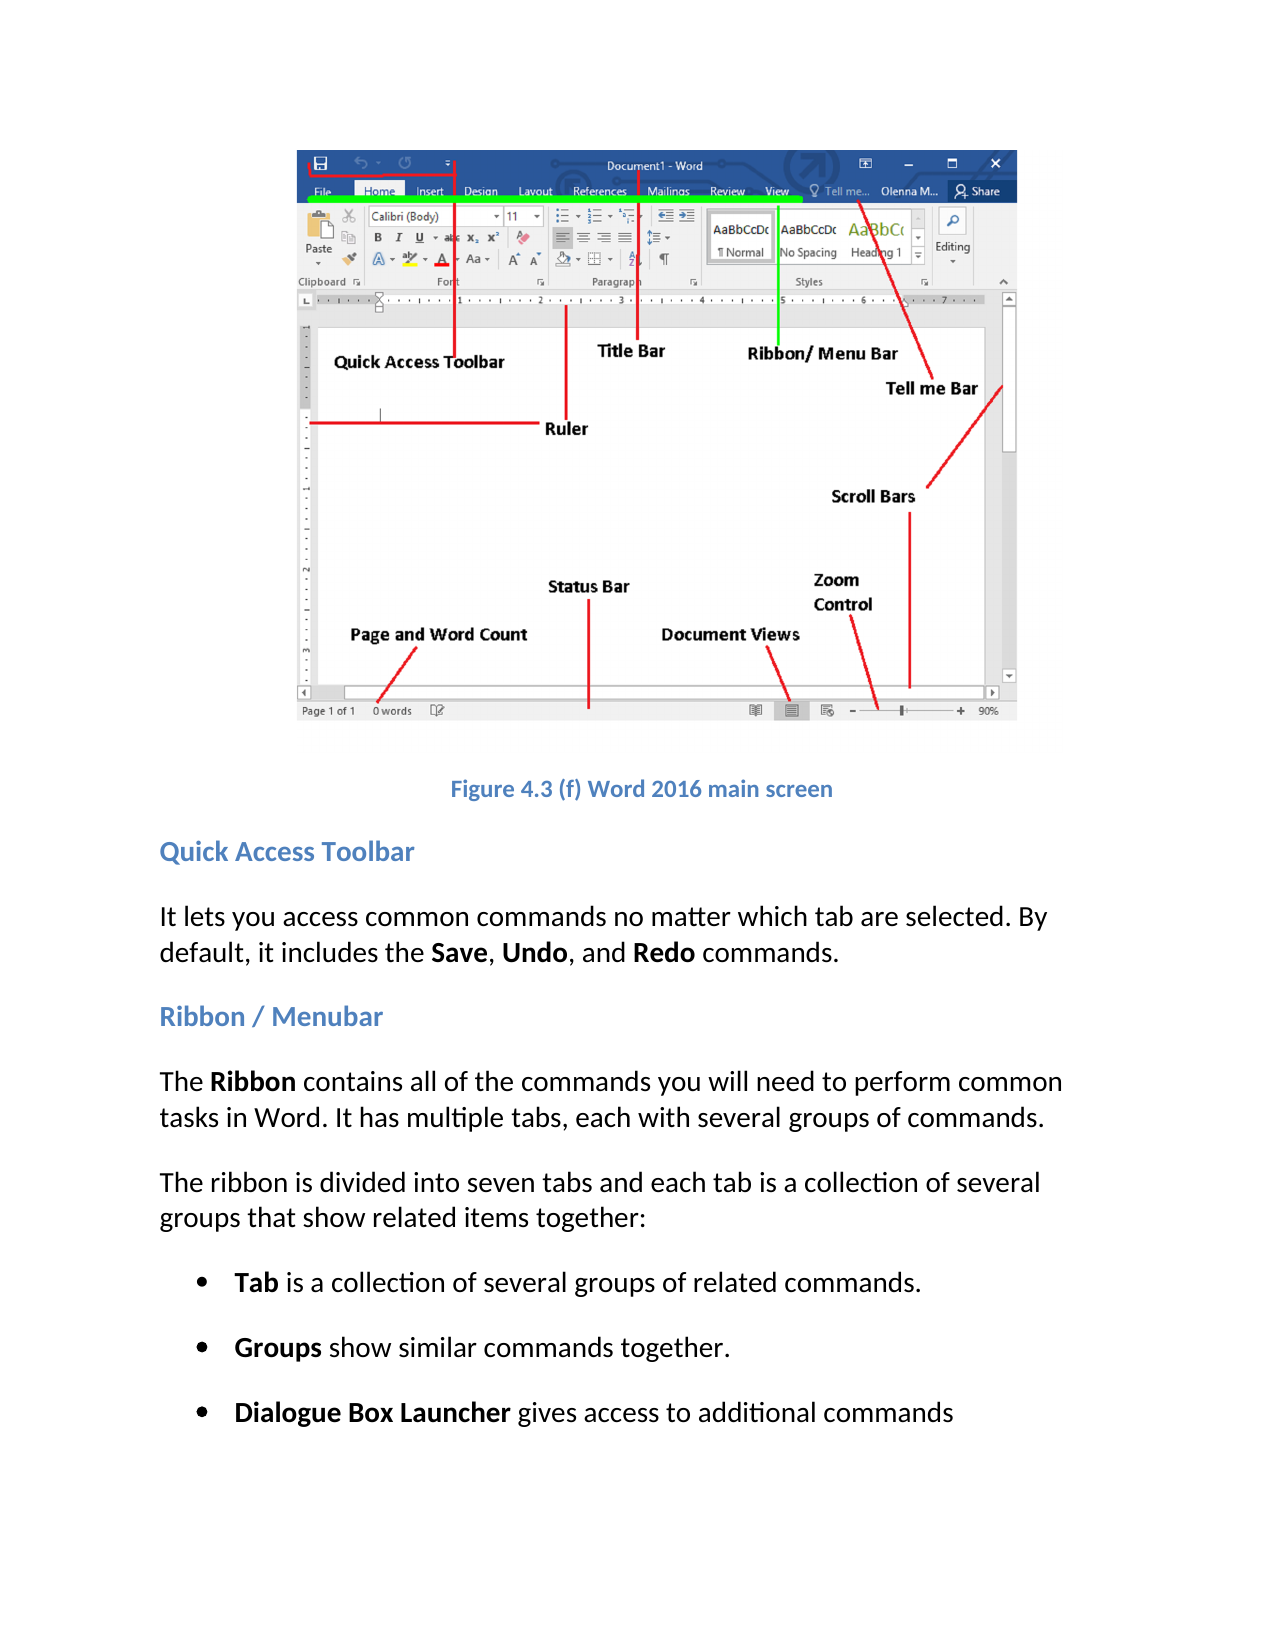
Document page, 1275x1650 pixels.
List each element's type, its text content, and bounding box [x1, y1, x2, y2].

list Groups show similar commands together. [197, 1329, 1125, 1364]
list Tab is a collection of several groups of related commands. [197, 1264, 1125, 1300]
text Quick Access Toolbar [159, 833, 1125, 869]
text It lets you access common commands no matter which tab are selected. By default, it includes the Save, Undo, and Redo commands. [159, 898, 1125, 969]
text Figure 4.3 (f) Word 2016 main screen [159, 773, 1125, 804]
text The Ribbon contains all of the commands you will need to perform common tasks in Word. It has multiple tabs, each with several groups of commands. [159, 1063, 1125, 1134]
list Dialogue Box Launcher gives access to additional commands [197, 1394, 1125, 1429]
text Ribbon / Menubar [159, 998, 1125, 1034]
picture [296, 150, 1063, 753]
text The ribbon is divided into seven tabs and each tab is a collection of several groups that show related items together: [159, 1164, 1125, 1235]
